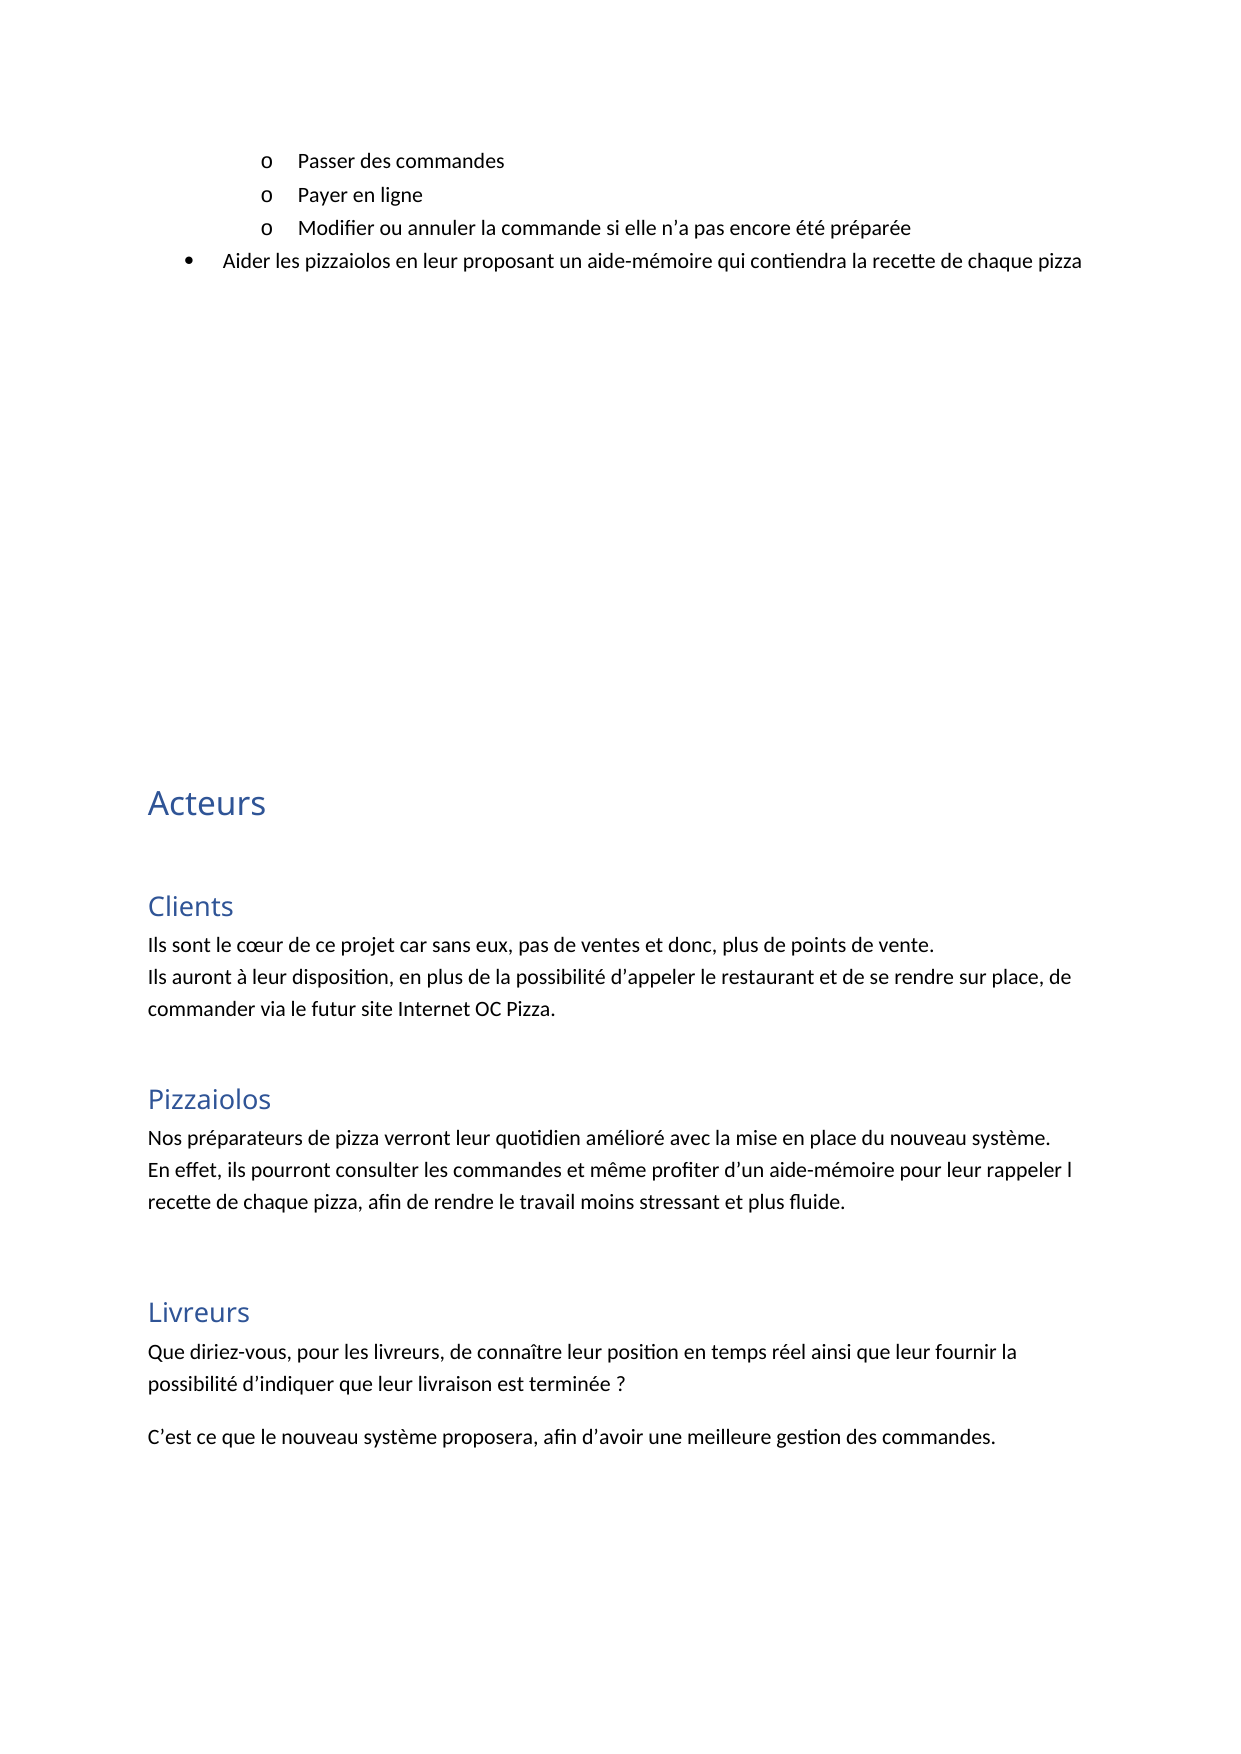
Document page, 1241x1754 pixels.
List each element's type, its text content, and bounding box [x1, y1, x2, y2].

list Passer des commandes [260, 148, 1093, 175]
subtitle Livreurs [148, 1294, 1093, 1331]
text Ils sont le cœur de ce projet car sans eux, pas de ventes et donc, plus de points de vente. Ils auront à leur disposition, en plus de la possibilité d’appeler le restaurant et de se rendre sur place, de commander via le futur site Internet OC Pizza. [148, 931, 1093, 1054]
subtitle Acteurs [148, 780, 1093, 825]
list Aider les pizzaiolos en leur proposant un aide-mémoire qui contiendra la recette de chaque pizza [185, 248, 1093, 274]
text C’est ce que le nouveau système proposera, afin d’avoir une meilleure gestion des commandes. [148, 1423, 1093, 1449]
subtitle Pizzaiolos [148, 1080, 1093, 1117]
list Modifier ou annuler la commande si elle n’a pas encore été préparée [260, 214, 1093, 242]
text Que diriez-vous, pour les livreurs, de connaître leur position en temps réel ainsi que leur fournir la possibilité d’indiquer que leur livraison est terminée ? [148, 1338, 1093, 1397]
subtitle Clients [148, 887, 1093, 924]
list Payer en ligne [260, 181, 1093, 209]
text Nos préparateurs de pizza verront leur quotidien amélioré avec la mise en place du nouveau système. En effet, ils pourront consulter les commandes et même profiter d’un aide-mémoire pour leur rappeler l recette de chaque pizza, afin de rendre le travail moins stressant et plus fluide. [148, 1124, 1093, 1215]
